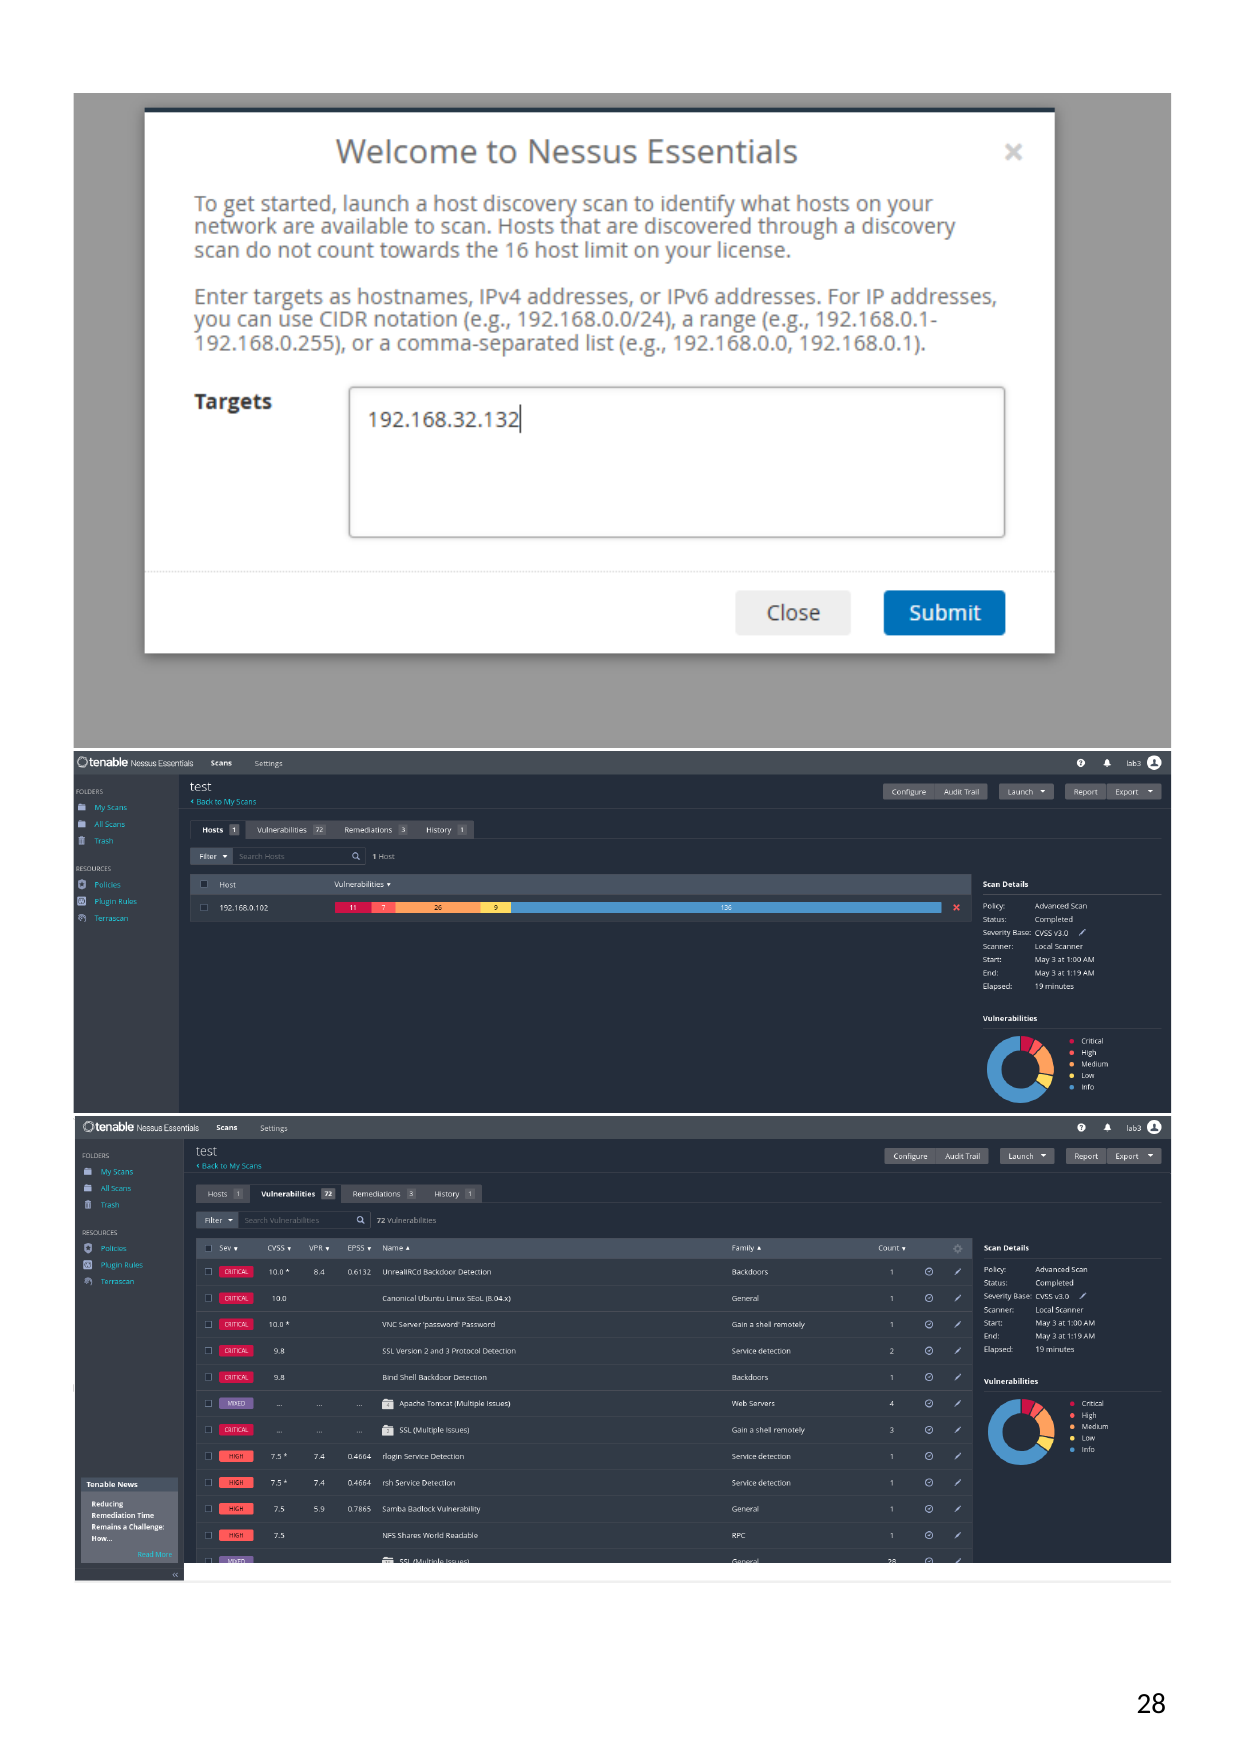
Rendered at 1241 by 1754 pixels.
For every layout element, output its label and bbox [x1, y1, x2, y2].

picture [73, 751, 1172, 1113]
picture [73, 1116, 1172, 1583]
picture [73, 93, 1172, 748]
